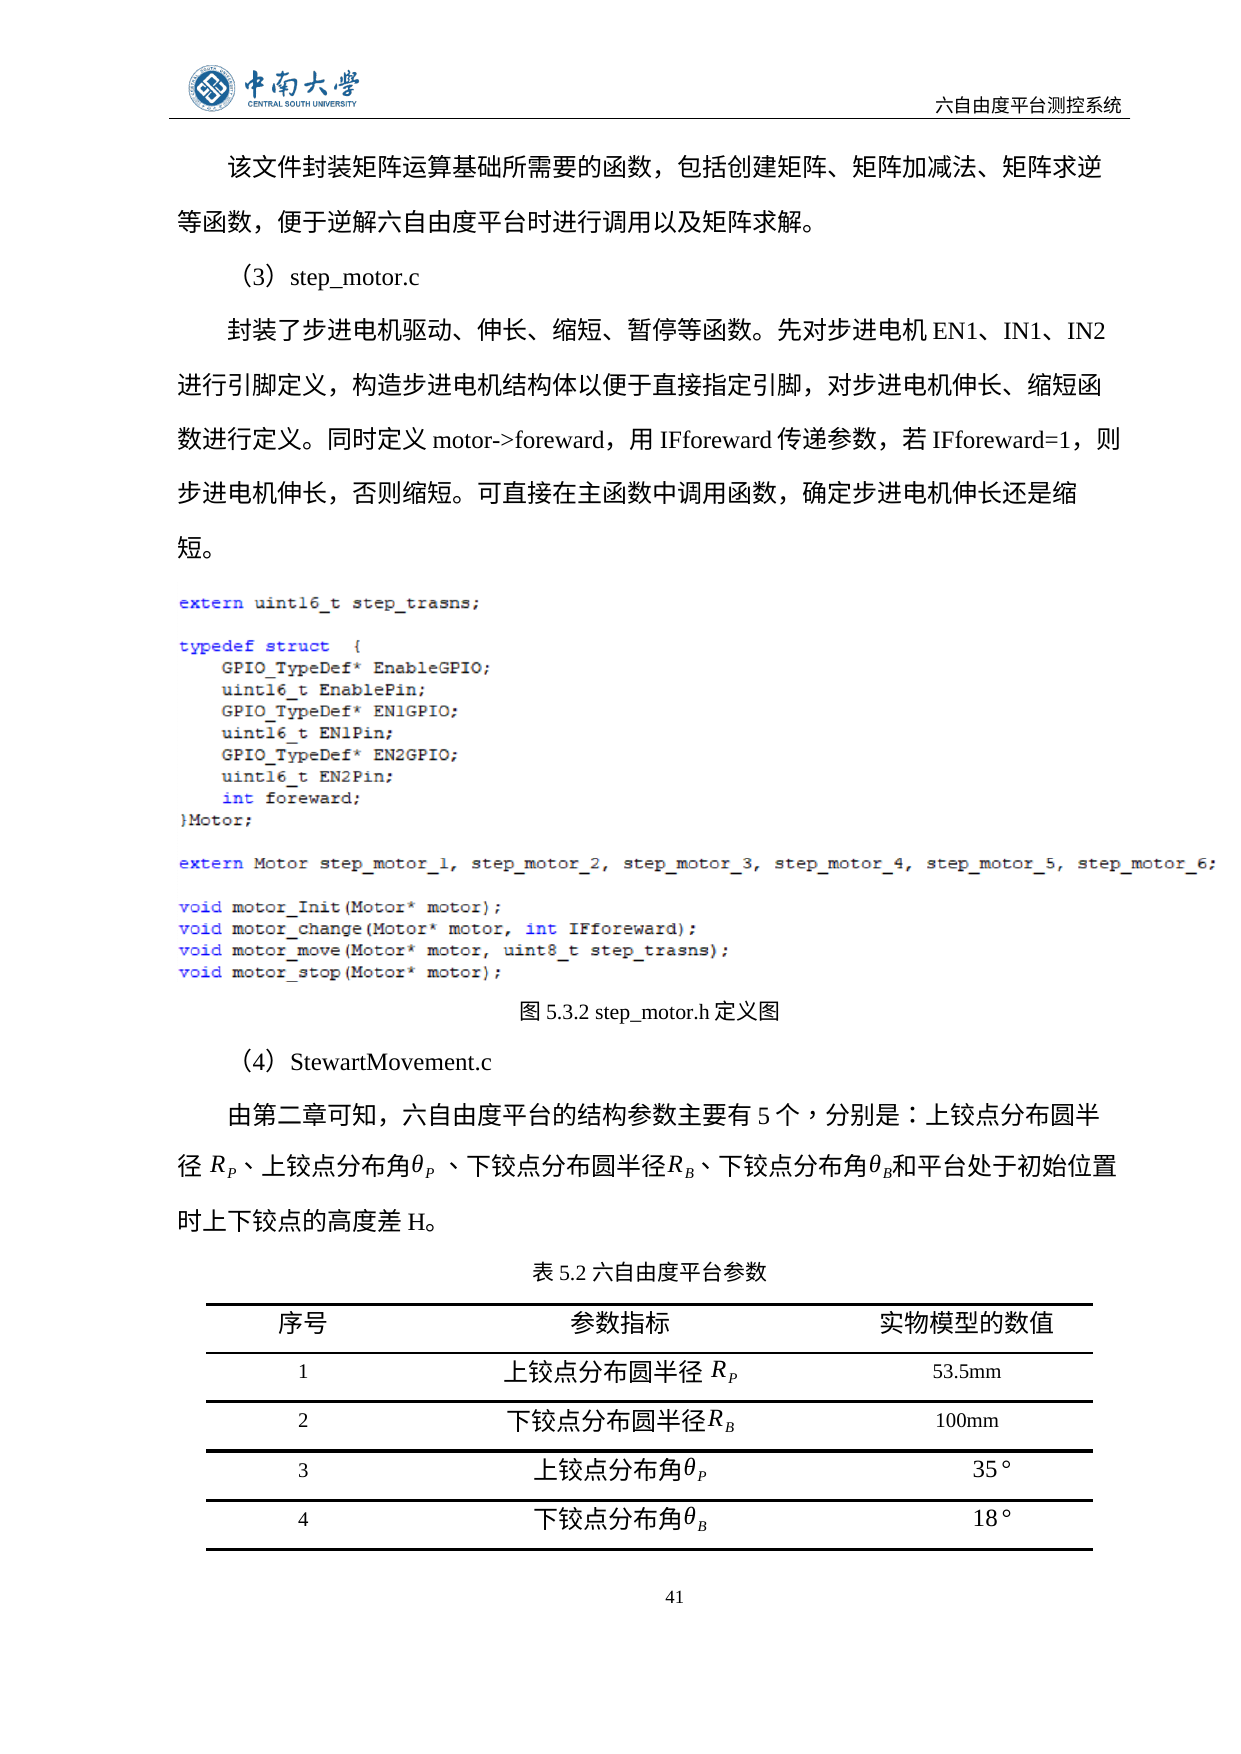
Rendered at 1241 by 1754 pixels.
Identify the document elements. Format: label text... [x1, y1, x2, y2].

list step_motor.c [177, 256, 1122, 293]
table_cell [840, 1502, 1093, 1548]
table_cell 上铰点分布角 [350, 1453, 840, 1498]
table_cell 下铰点分布角 [350, 1502, 840, 1548]
picture [182, 61, 367, 115]
table_cell 上铰点分布圆半径 [350, 1354, 840, 1400]
table_cell 1 [206, 1354, 350, 1400]
table_header 参数指标 [350, 1306, 840, 1352]
table_cell 53.5mm [840, 1354, 1093, 1400]
table_cell 下铰点分布圆半径 [350, 1403, 840, 1449]
table_cell 4 [206, 1502, 350, 1548]
table_cell 2 [206, 1403, 350, 1449]
subtitle 图5.3.2 step_motor.h定义图 [177, 994, 1122, 1025]
subtitle 表5.2 六自由度平台参数 [177, 1255, 1122, 1287]
table_cell [840, 1453, 1093, 1498]
table_cell 3 [206, 1453, 350, 1498]
table_header 实物模型的数值 [840, 1306, 1093, 1352]
text 该文件封装矩阵运算基础所需要的函数，包括创建矩阵、矩阵加减法、矩阵求逆等函数，便于逆解六自由度平台时进行调用以及矩阵求解。 [177, 148, 1122, 238]
table_header 序号 [206, 1306, 350, 1352]
picture [177, 582, 1216, 982]
table_cell 100mm [840, 1403, 1093, 1449]
text 由第二章可知，六自由度平台的结构参数主要有5个，分别是：上铰点分布圆半径 、上铰点分布角 、下铰点分布圆半径、下铰点分布角和平台处于初始位置时上下铰点的高度差H。 [177, 1096, 1122, 1237]
list StewartMovement.c [177, 1041, 1122, 1077]
text 封装了步进电机驱动、伸长、缩短、暂停等函数。先对步进电机EN1、IN1、IN2进行引脚定义，构造步进电机结构体以便于直接指定引脚，对步进电机伸长、缩短函数进行定义。同时定义motor->foreward，用IFforeward传递参数，若IFforeward=1，则步进电机伸长，否则缩短。可直接在主函数中调用函数，确定步进电机伸长还是缩短。 [177, 311, 1122, 564]
